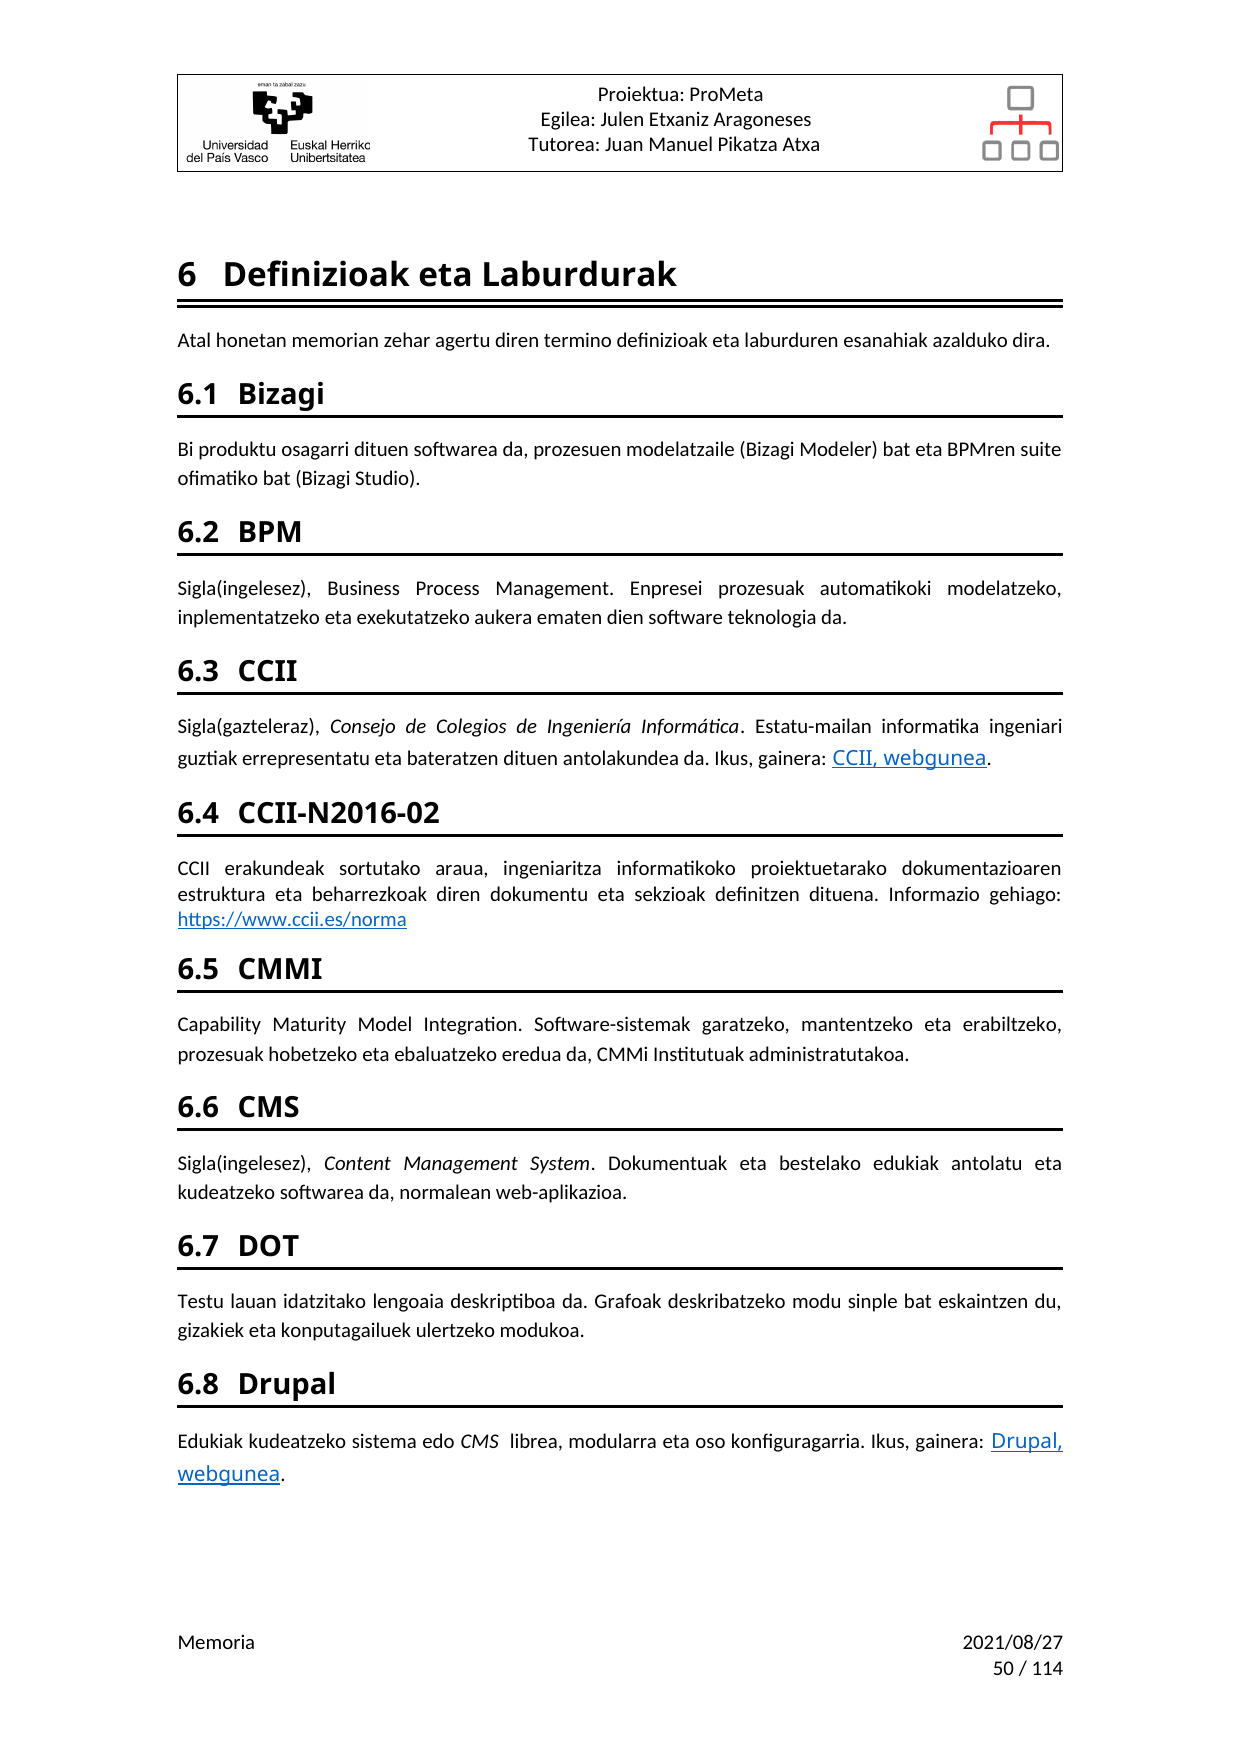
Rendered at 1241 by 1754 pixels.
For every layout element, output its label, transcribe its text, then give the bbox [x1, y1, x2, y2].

text Edukiak kudeatzeko sistema edo CMS librea, modularra eta oso konfiguragarria. Ikus, gainera: Drupal, webgunea. [177, 1427, 1063, 1488]
text Sigla(ingelesez), Content Management System. Dokumentuak eta bestelako edukiak antolatu eta kudeatzeko softwarea da, normalean web-aplikazioa. [177, 1150, 1063, 1204]
text Bi produktu osagarri dituen softwarea da, prozesuen modelatzaile (Bizagi Modeler) bat eta BPMren suite ofimatiko bat (Bizagi Studio). [177, 436, 1063, 491]
picture [978, 80, 1060, 162]
text Sigla(ingelesez), Business Process Management. Enpresei prozesuak automatikoki modelatzeko, inplementatzeko eta exekutatzeko aukera ematen dien software teknologia da. [177, 575, 1063, 629]
text Sigla(gazteleraz), Consejo de Colegios de Ingeniería Informática. Estatu-mailan informatika ingeniari guztiak errepresentatu eta bateratzen dituen antolakundea da. Ikus, gainera: CCII, webgunea. [177, 713, 1063, 771]
text Atal honetan memorian zehar agertu diren termino definizioak eta laburduren esanahiak azalduko dira. [177, 327, 1063, 353]
text Testu lauan idatzitako lengoaia deskriptiboa da. Grafoak deskribatzeko modu sinple bat eskaintzen du, gizakiek eta konputagailuek ulertzeko modukoa. [177, 1288, 1063, 1343]
subtitle CMS [177, 1087, 1063, 1128]
subtitle CMMI [177, 948, 1063, 990]
text Capability Maturity Model Integration. Software-sistemak garatzeko, mantentzeko eta erabiltzeko, prozesuak hobetzeko eta ebaluatzeko eredua da, CMMi Institutuak administratutakoa. [177, 1012, 1063, 1066]
picture [182, 81, 370, 162]
subtitle CCII [177, 650, 1063, 692]
subtitle BPM [177, 511, 1063, 553]
subtitle Definizioak eta Laburdurak [177, 251, 1063, 299]
text CCII erakundeak sortutako araua, ingeniaritza informatikoko proiektuetarako dokumentazioaren estruktura eta beharrezkoak diren dokumentu eta sekzioak definitzen dituena. Informazio gehiago: https://www.ccii.es/norma [177, 855, 1063, 932]
subtitle CCII-N2016-02 [177, 792, 1063, 834]
subtitle Bizagi [177, 373, 1063, 415]
subtitle Drupal [177, 1363, 1063, 1405]
subtitle DOT [177, 1225, 1063, 1267]
